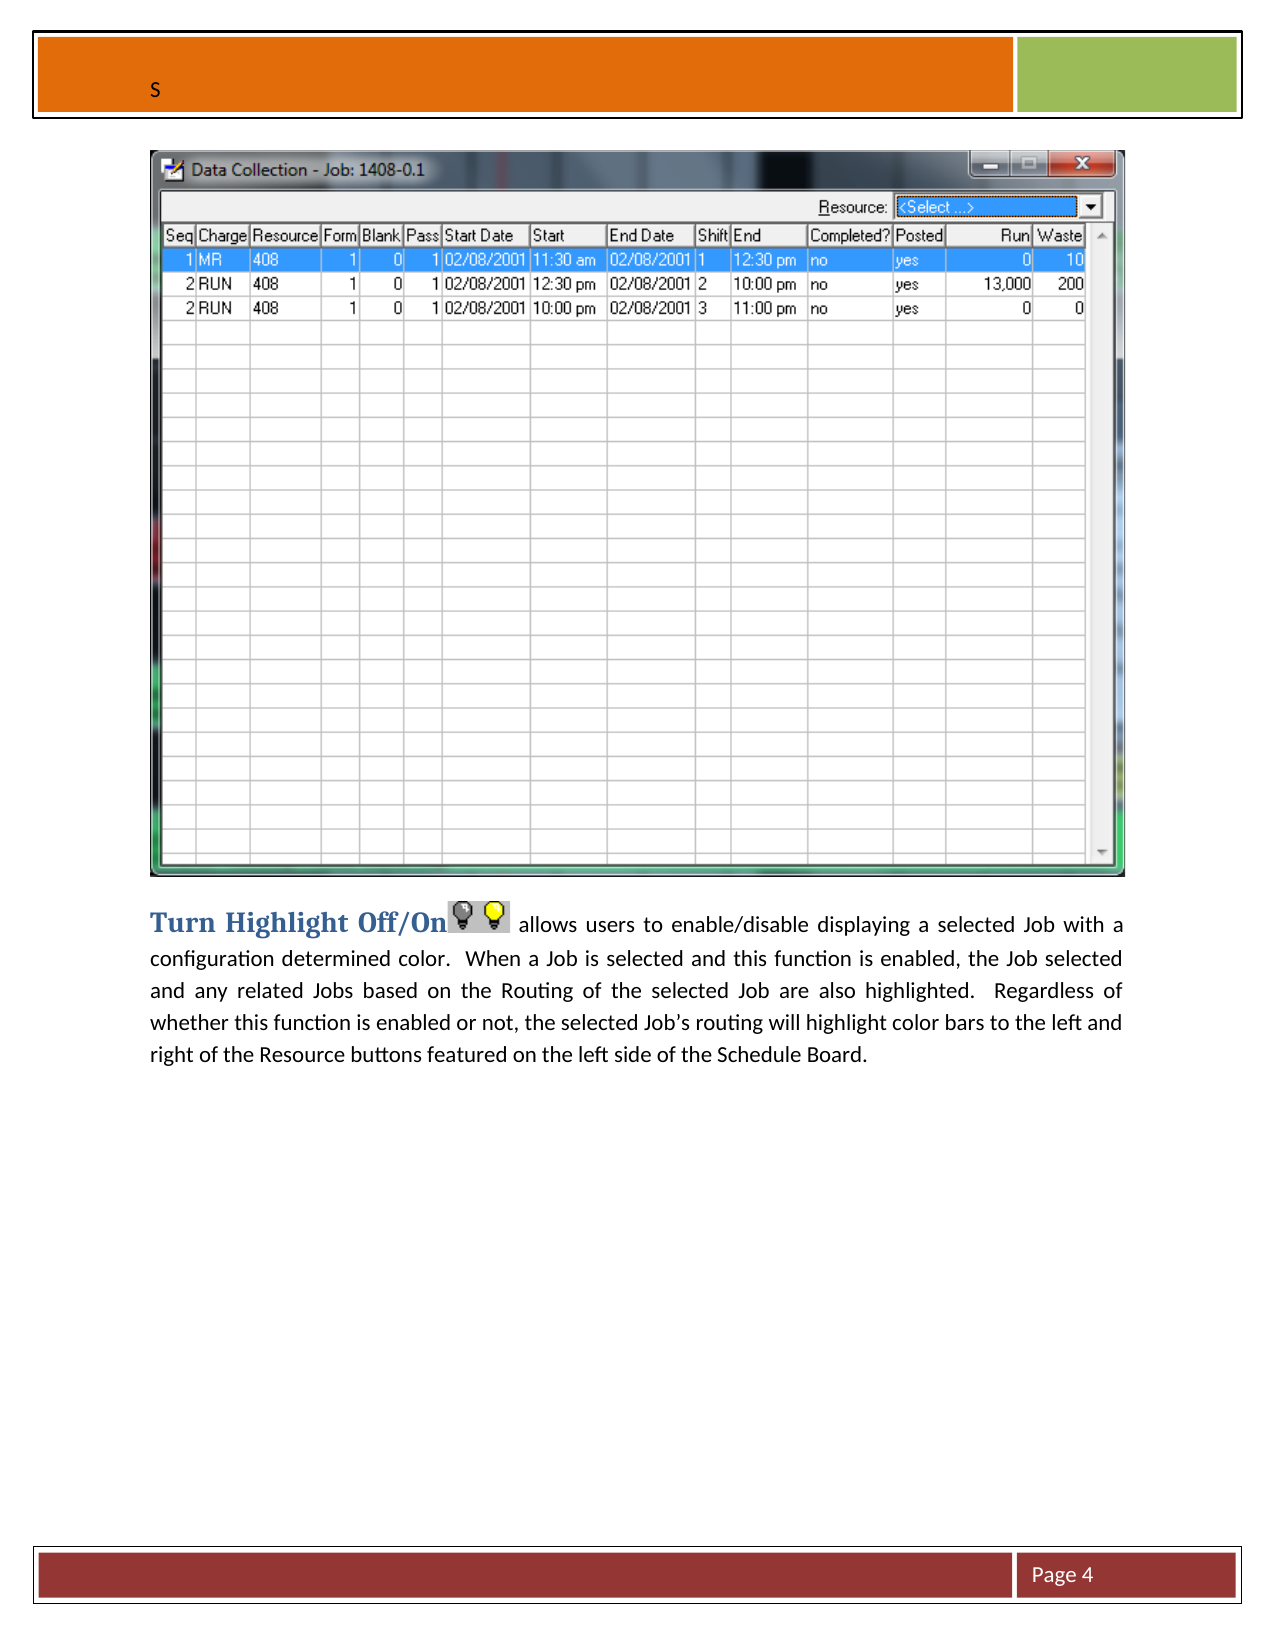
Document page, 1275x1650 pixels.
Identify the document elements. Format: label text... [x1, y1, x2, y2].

text Turn Highlight Off/On allows users to enable/disable displaying a selected Job with a configuration determined color. When a Job is selected and this function is enabled, the Job selected and any related Jobs based on the Routing of the selected Job are also highlighted. Regardless of whether this function is enabled or not, the selected Job’s routing will highlight color bars to the left and right of the Resource buttons featured on the left side of the Schedule Board. [150, 901, 1125, 1068]
picture [150, 150, 1125, 877]
picture [447, 901, 511, 933]
